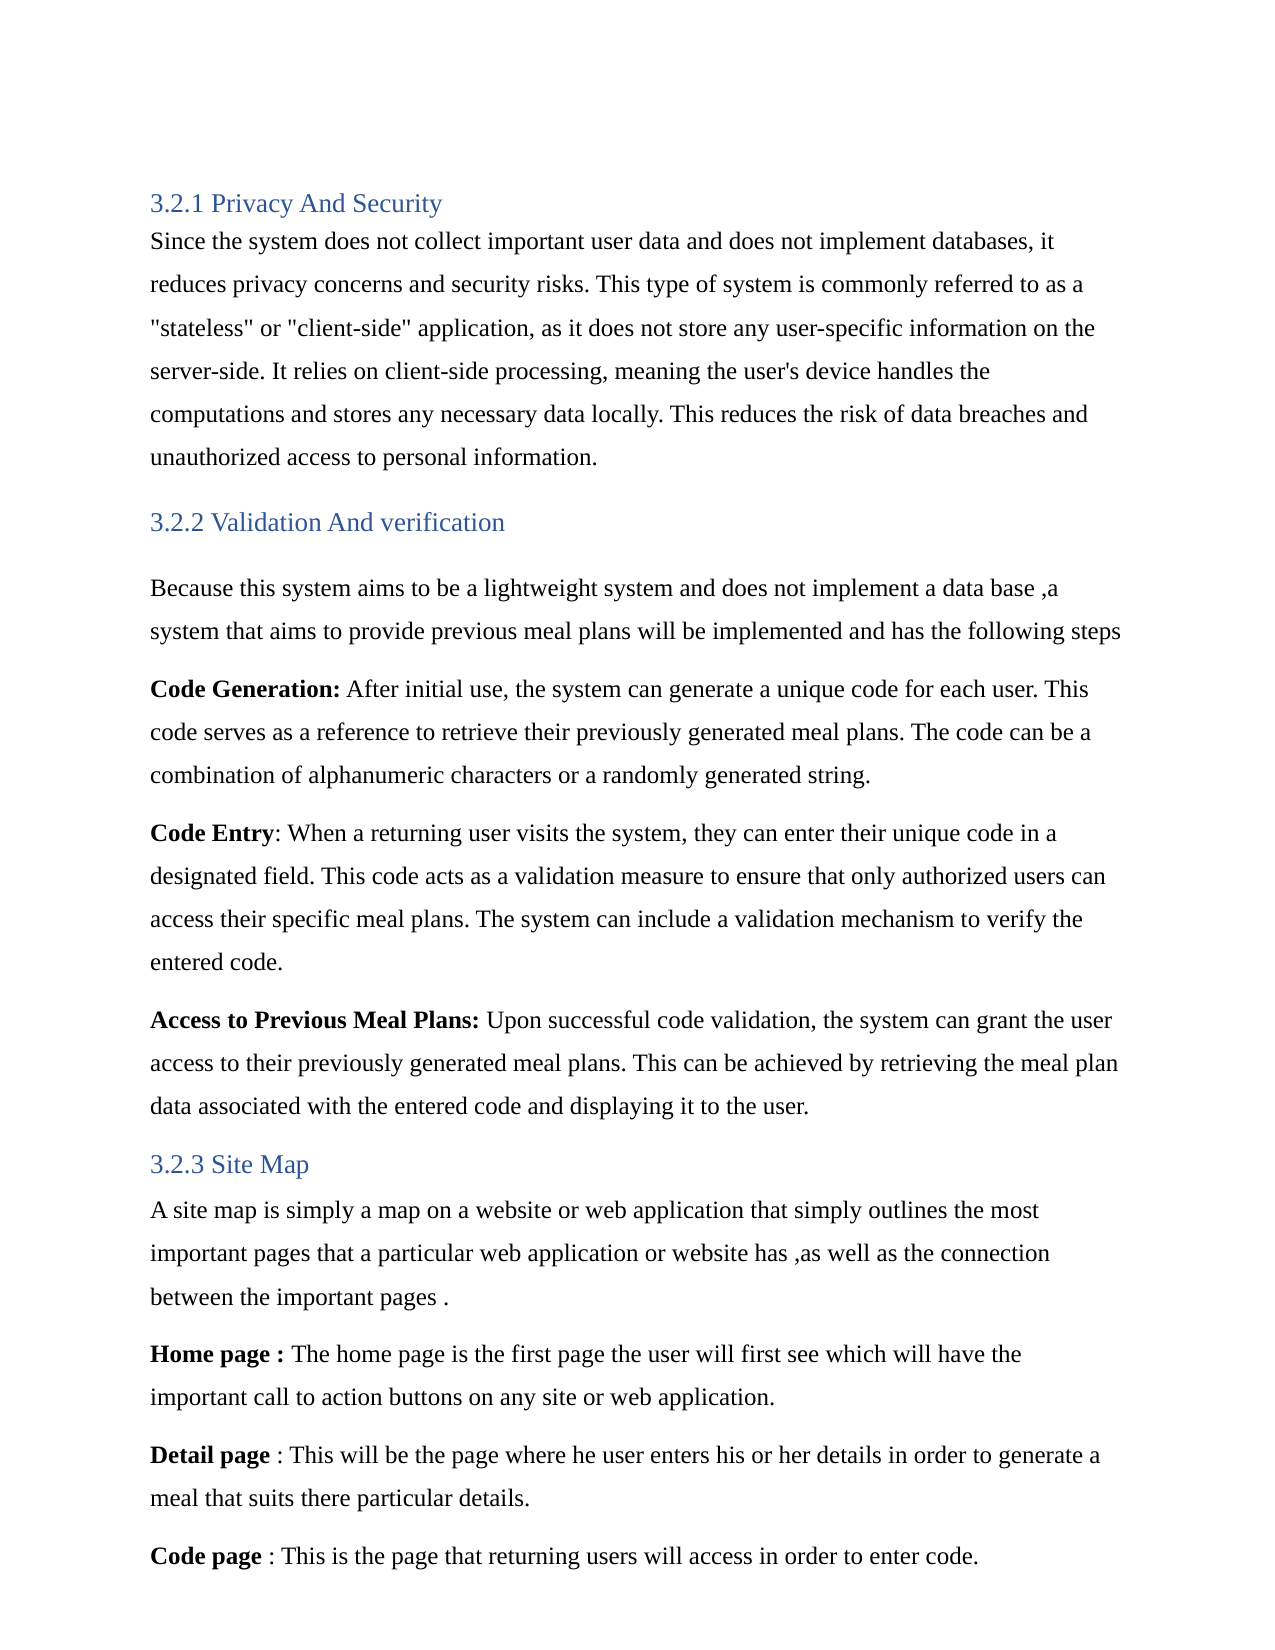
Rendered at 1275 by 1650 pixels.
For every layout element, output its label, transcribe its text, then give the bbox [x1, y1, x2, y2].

list Detail page : This will be the page where he user enters his or her details in order to generate a meal that suits there particular details. [150, 1440, 1125, 1512]
list Code Generation: After initial use, the system can generate a unique code for each user. This code serves as a reference to retrieve their previously generated meal plans. The code can be a combination of alphanumeric characters or a randomly generated string. [150, 674, 1125, 789]
subtitle 3.2.1 Privacy And Security [150, 187, 1125, 218]
list Code Entry: When a returning user visits the system, they can enter their unique code in a designated field. This code acts as a validation measure to ensure that only authorized users can access their specific meal plans. The system can include a validation mechanism to verify the entered code. [150, 818, 1125, 976]
list A site map is simply a map on a website or web application that simply outlines the most important pages that a particular web application or website has ,as well as the connection between the important pages . [150, 1195, 1125, 1310]
list Because this system aims to be a lightweight system and does not implement a data base ,a system that aims to provide previous meal plans will be implemented and has the following steps [150, 573, 1125, 645]
list Access to Previous Meal Plans: Upon successful code validation, the system can grant the user access to their previously generated meal plans. This can be achieved by retrieving the meal plan data associated with the entered code and displaying it to the user. [150, 1005, 1125, 1120]
list Since the system does not collect important user data and does not implement databases, it reduces privacy concerns and security risks. This type of system is commonly referred to as a "stateless" or "client-side" application, as it does not store any user-specific information on the server-side. It relies on client-side processing, meaning the user's device handles the computations and stores any necessary data locally. This reduces the risk of data breaches and unauthorized access to personal information. [150, 226, 1125, 471]
list Home page : The home page is the first page the user will first see which will have the important call to action buttons on any site or web application. [150, 1339, 1125, 1411]
subtitle 3.2.2 Validation And verification [150, 506, 1125, 537]
subtitle 3.2.3 Site Map [150, 1149, 1125, 1180]
list Code page : This is the page that returning users will access in order to enter code. [150, 1541, 1125, 1570]
